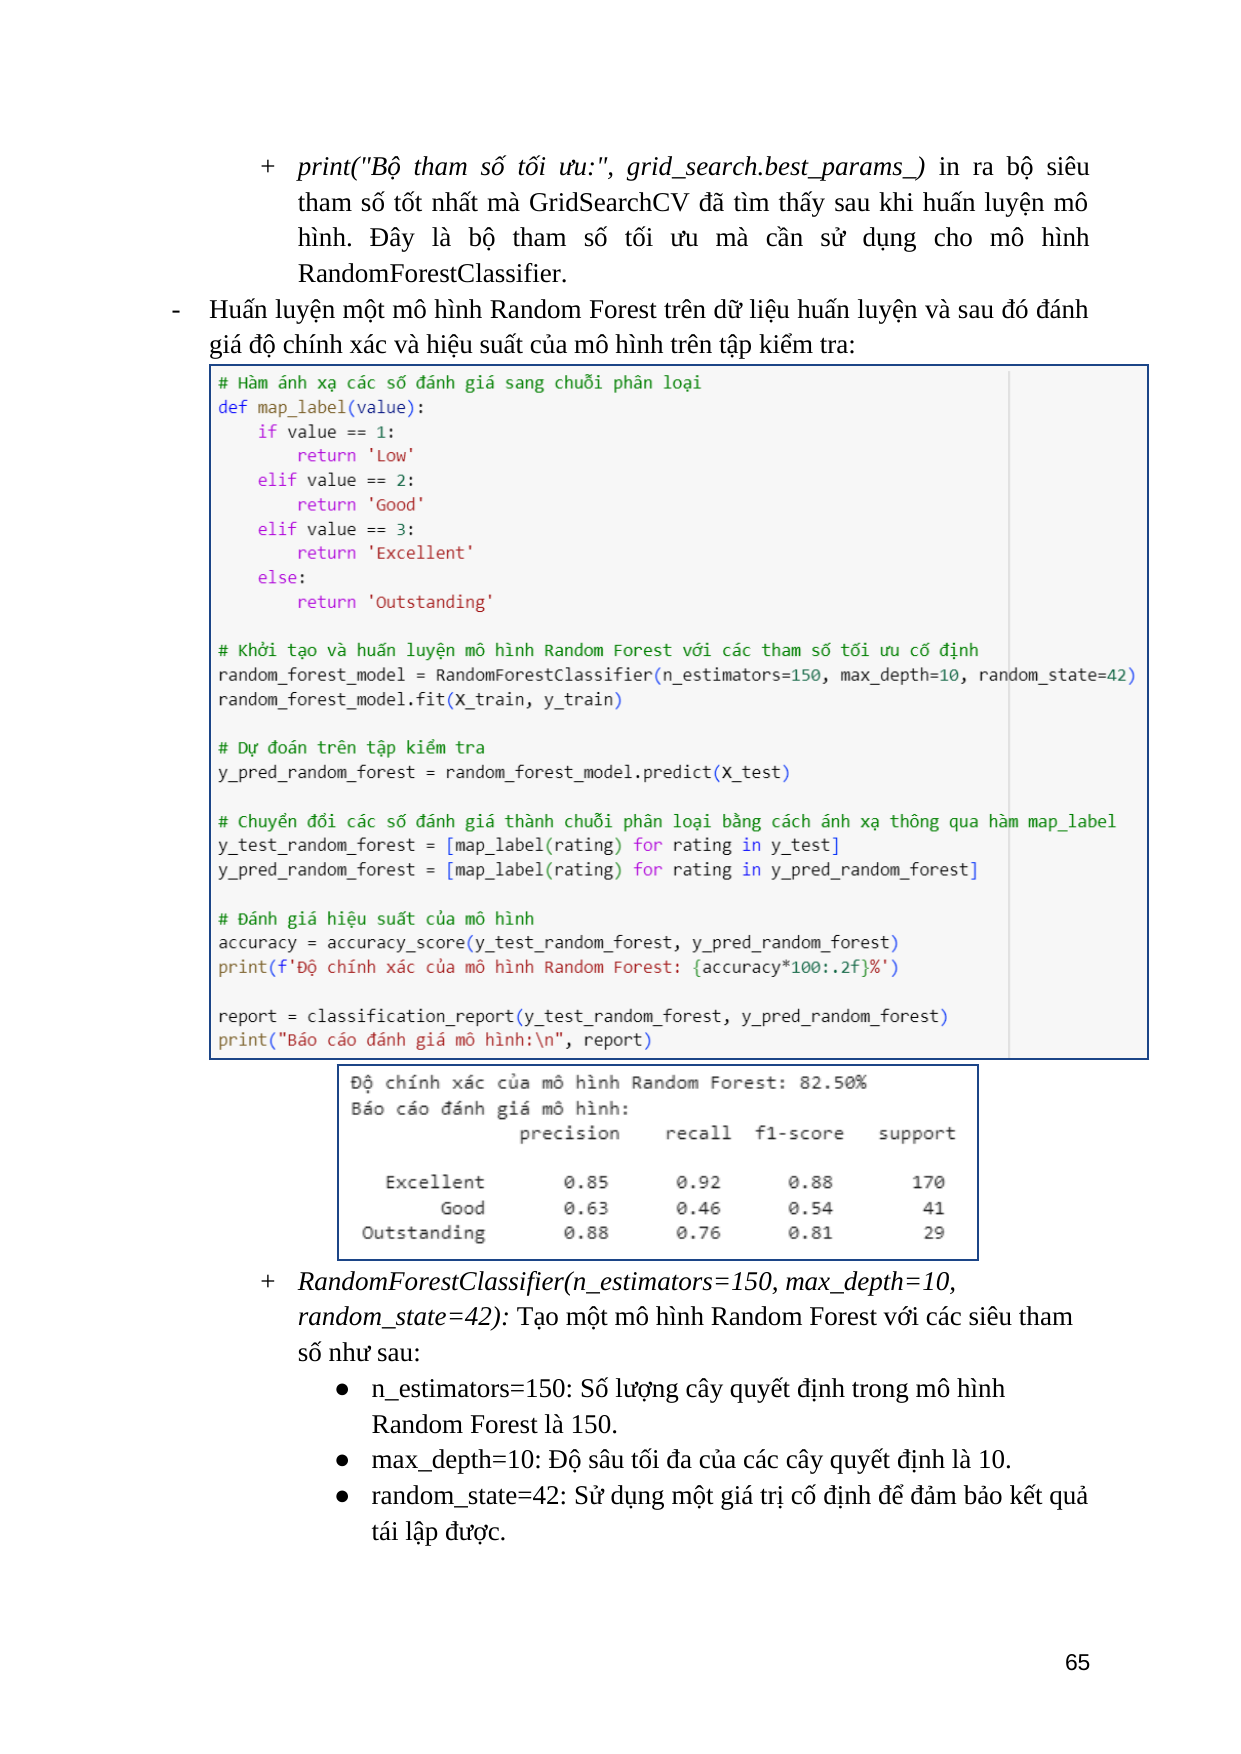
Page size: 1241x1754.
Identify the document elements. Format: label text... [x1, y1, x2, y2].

list RandomForestClassifier(n_estimators=150, max_depth=10, random_state=42): Tạo một mô hình Random Forest với các siêu tham số như sau: [260, 1265, 1090, 1367]
list random_state=42: Sử dụng một giá trị cố định để đảm bảo kết quả tái lập được. [334, 1479, 1090, 1546]
picture [339, 1066, 977, 1259]
list max_depth=10: Độ sâu tối đa của các cây quyết định là 10. [334, 1443, 1090, 1474]
list print("Bộ tham số tối ưu:", grid_search.best_params_) in ra bộ siêu tham số tốt nhất mà GridSearchCV đã tìm thấy sau khi huấn luyện mô hình. Đây là bộ tham số tối ưu mà cần sử dụng cho mô hình RandomForestClassifier. [260, 150, 1090, 288]
list n_estimators=150: Số lượng cây quyết định trong mô hình Random Forest là 150. [334, 1372, 1090, 1439]
picture [211, 366, 1147, 1058]
list Huấn luyện một mô hình Random Forest trên dữ liệu huấn luyện và sau đó đánh giá độ chính xác và hiệu suất của mô hình trên tập kiểm tra: [171, 293, 1090, 360]
